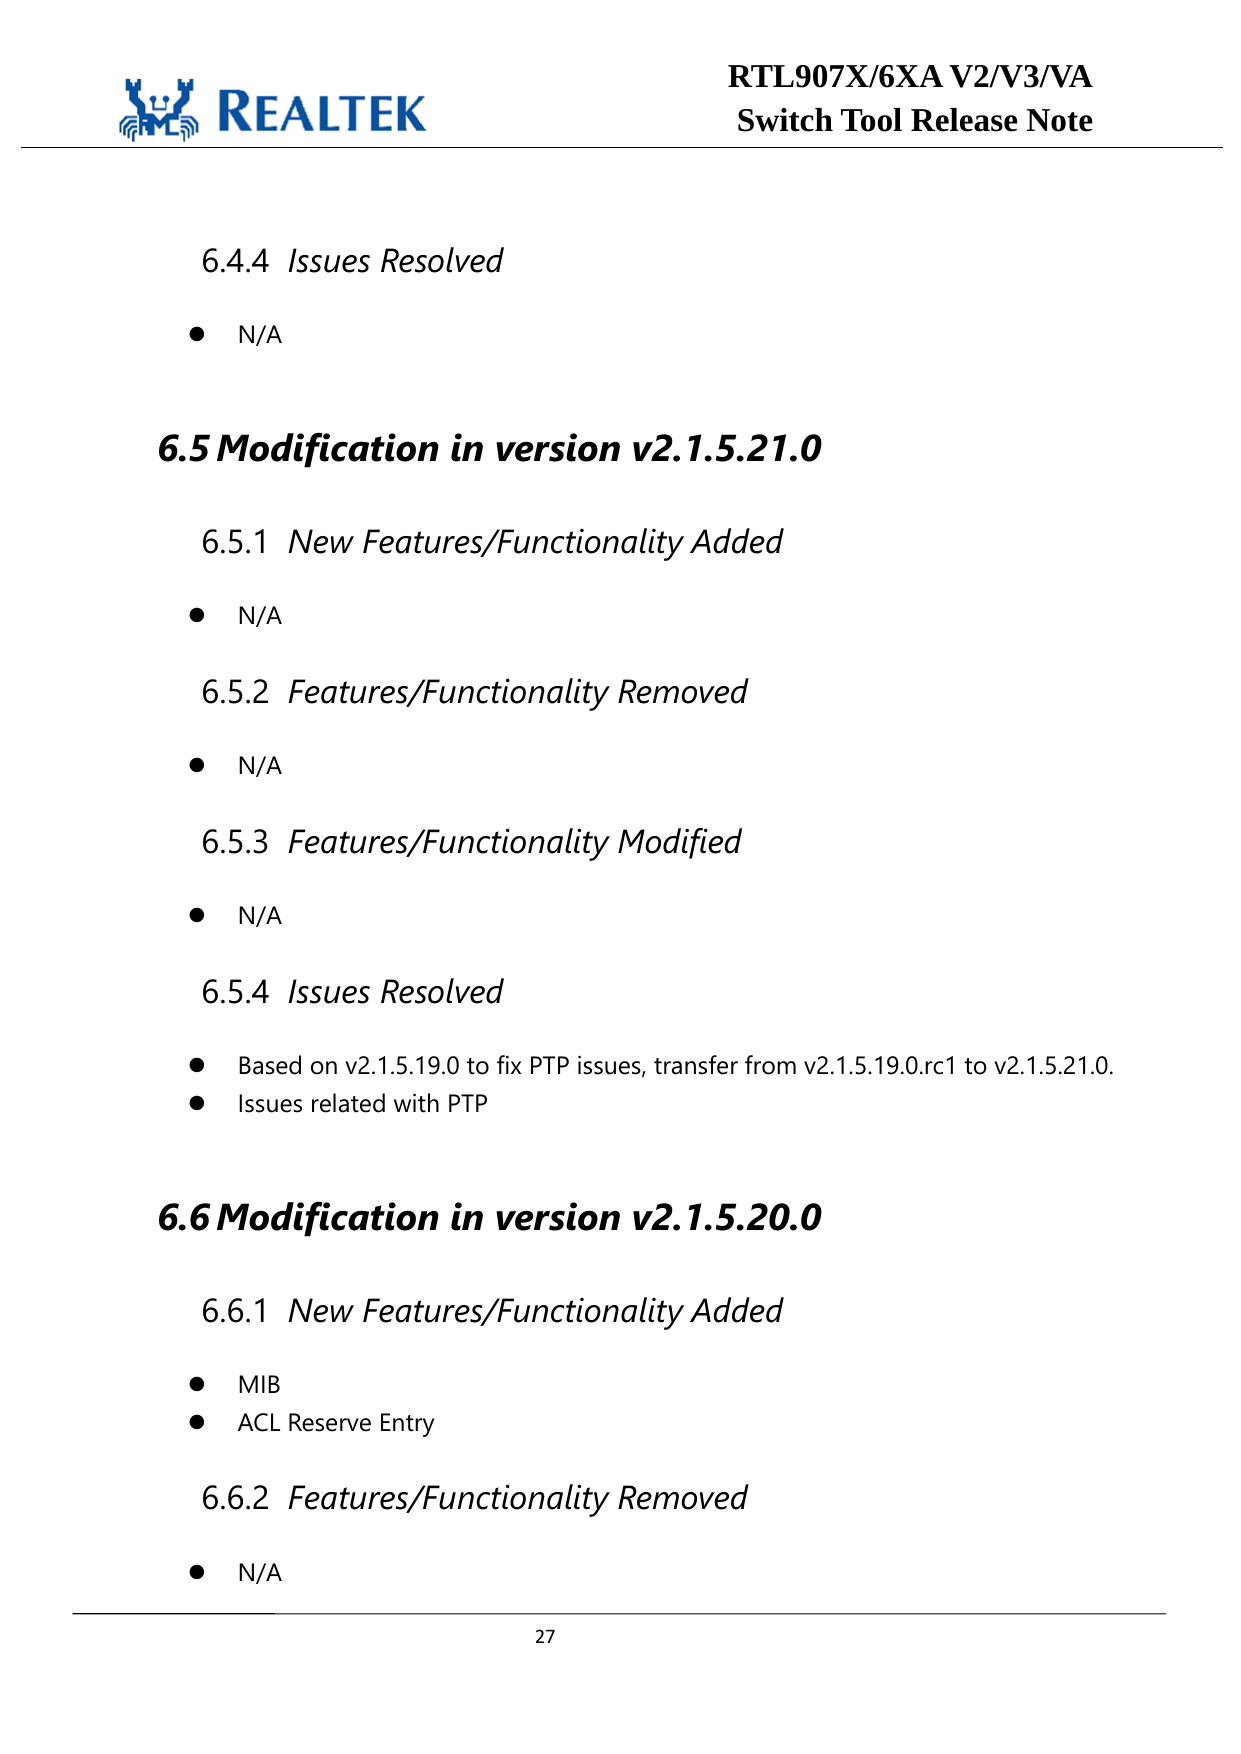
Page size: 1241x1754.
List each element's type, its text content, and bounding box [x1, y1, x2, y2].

list Based on v2.1.5.19.0 to fix PTP issues, transfer from v2.1.5.19.0.rc1 to v2.1.5.21.0. [187, 1046, 1128, 1083]
list MIB [187, 1364, 1128, 1402]
text Features/Functionality Modified [201, 802, 1128, 877]
list N/A [187, 896, 1128, 933]
list N/A [187, 746, 1128, 783]
text Features/Functionality Removed [201, 1458, 1128, 1533]
subtitle Modification in version v2.1.5.21.0 [157, 408, 1128, 483]
text Issues Resolved [201, 952, 1128, 1027]
list N/A [187, 1552, 1128, 1589]
picture [116, 78, 442, 147]
text Features/Functionality Removed [201, 652, 1128, 727]
text New Features/Functionality Added [201, 502, 1128, 577]
subtitle Modification in version v2.1.5.20.0 [157, 1177, 1128, 1252]
list N/A [187, 314, 1128, 352]
text New Features/Functionality Added [201, 1271, 1128, 1346]
text Issues Resolved [201, 221, 1128, 296]
list N/A [187, 596, 1128, 633]
list Issues related with PTP [187, 1083, 1128, 1121]
list ACL Reserve Entry [187, 1402, 1128, 1439]
